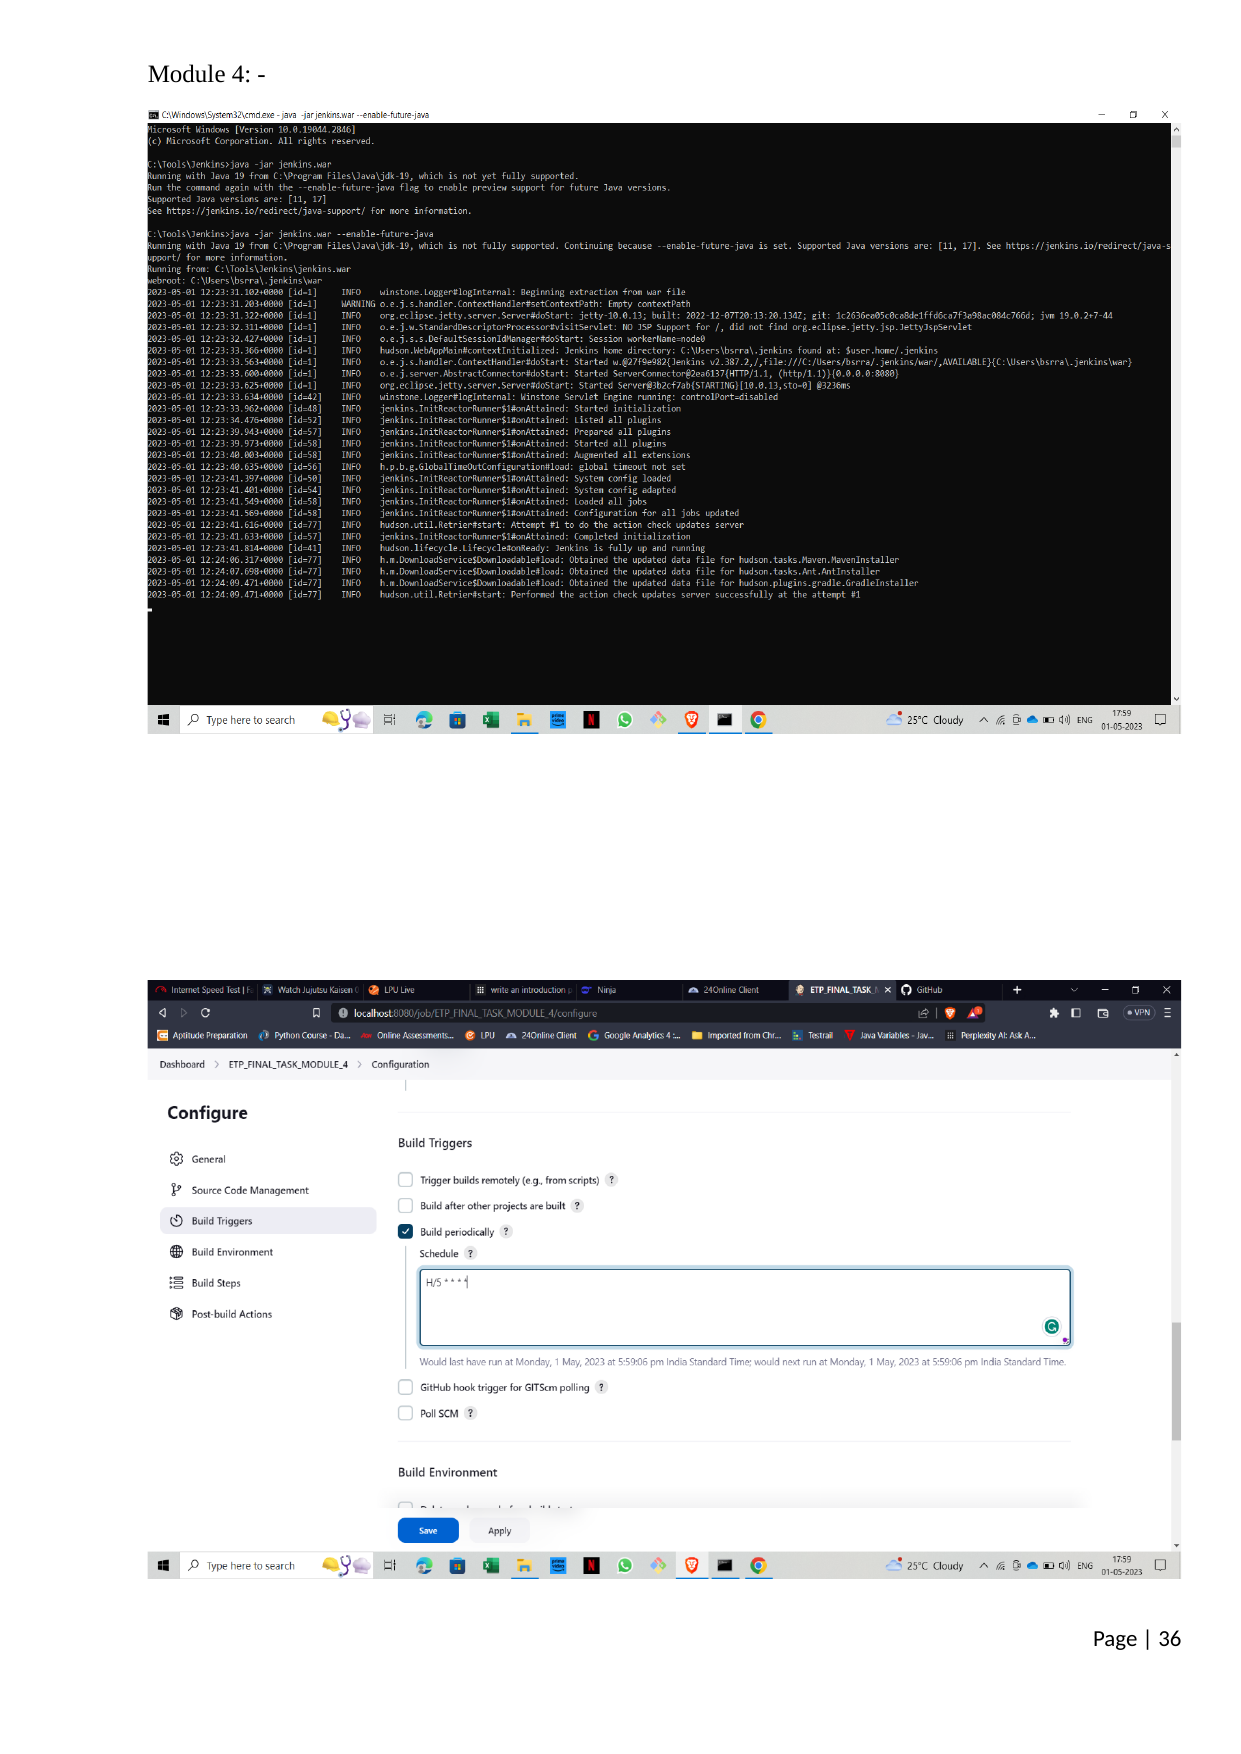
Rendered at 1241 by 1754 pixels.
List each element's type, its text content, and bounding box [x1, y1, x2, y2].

picture [147, 106, 1182, 734]
text Module 4: - [148, 59, 1181, 88]
picture [147, 980, 1182, 1579]
